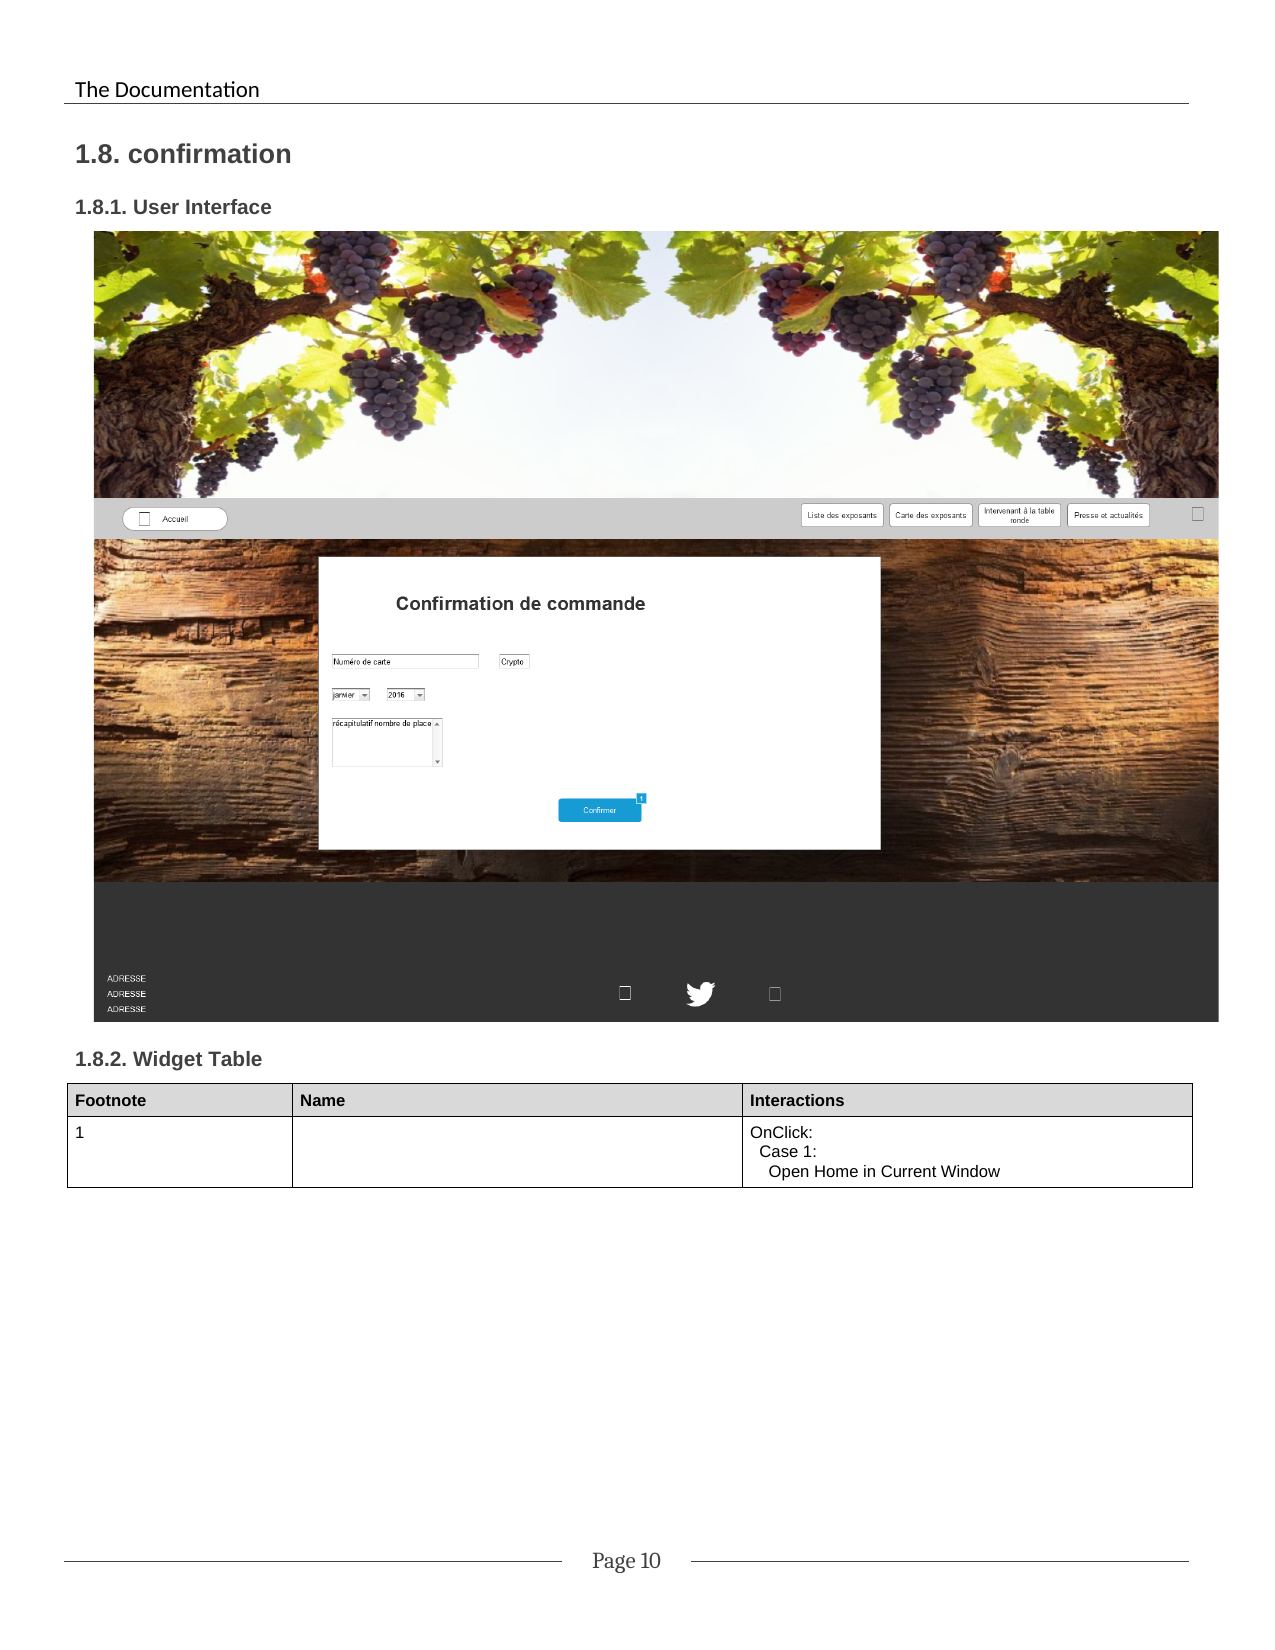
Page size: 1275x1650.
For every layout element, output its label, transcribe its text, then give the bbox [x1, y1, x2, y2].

table_cell 1 [68, 1117, 292, 1187]
table_cell [293, 1117, 742, 1187]
subtitle User Interface [75, 194, 1200, 218]
table_header Name [293, 1084, 742, 1116]
table_header Footnote [68, 1084, 292, 1116]
subtitle Widget Table [75, 1047, 1200, 1071]
table_cell OnClick: Case 1: Open Home in Current Window [743, 1117, 1192, 1187]
subtitle confirmation [75, 138, 1200, 169]
table_header Interactions [743, 1084, 1192, 1116]
